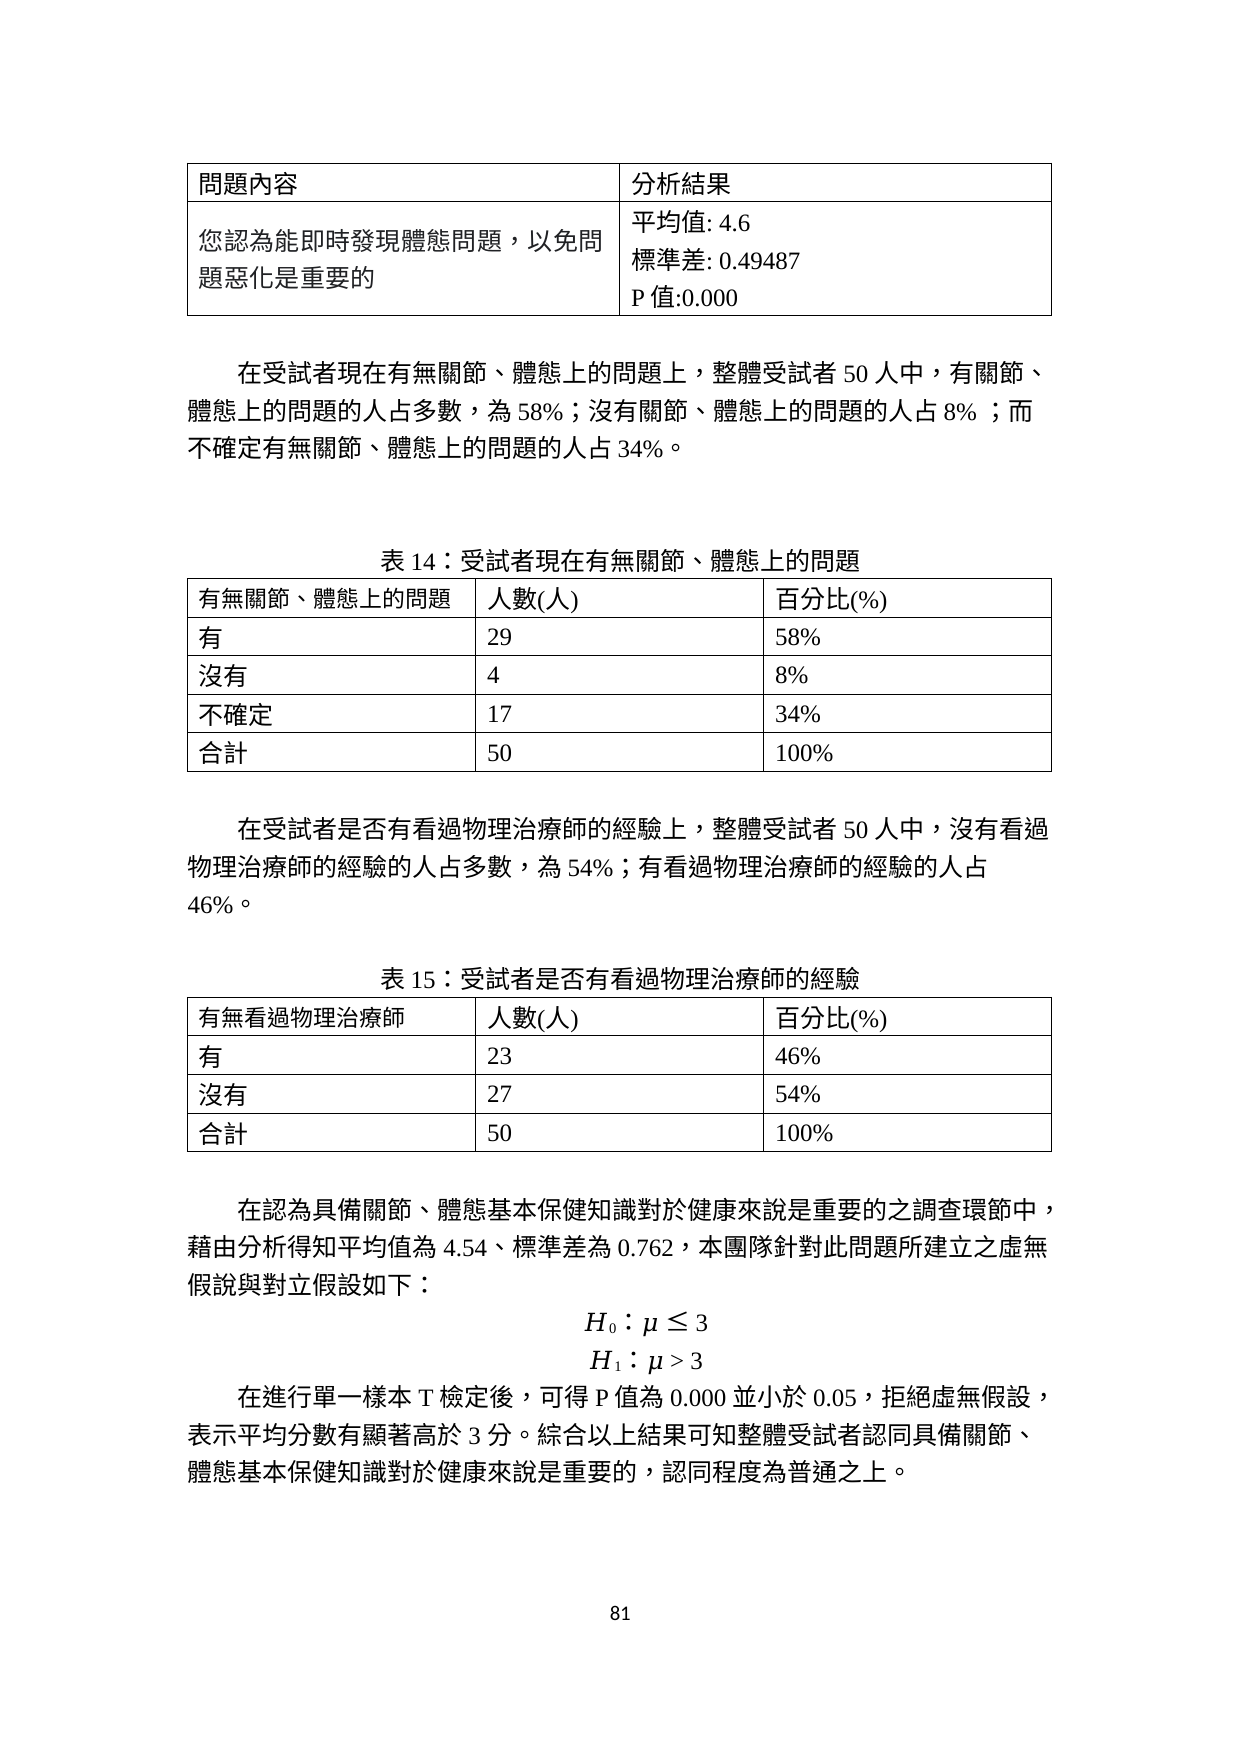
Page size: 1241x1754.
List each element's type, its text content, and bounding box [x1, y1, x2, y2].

text 在受試者是否有看過物理治療師的經驗上，整體受試者 50 人中，沒有看過物理治療師的經驗的人占多數，為54%；有看過物理治療師的經驗的人占46%。 [187, 809, 1053, 922]
text 𝐻0：𝜇 ≤ 3 [187, 1302, 1053, 1339]
table_header 百分比(%) [764, 579, 1051, 617]
table_cell 100% [764, 733, 1051, 771]
text 在認為具備關節、體態基本保健知識對於健康來說是重要的之調查環節中，藉由分析得知平均值為 4.54、標準差為 0.762，本團隊針對此問題所建立之虛無假說與對立假設如下： [187, 1189, 1053, 1302]
table_cell 4 [476, 656, 763, 694]
table_cell 17 [476, 695, 763, 732]
text 表 14：受試者現在有無關節、體態上的問題 [187, 541, 1053, 578]
table_cell 合計 [188, 1114, 475, 1151]
table_cell 沒有 [188, 656, 475, 694]
table_cell 100% [764, 1114, 1051, 1151]
table_header 有無看過物理治療師 [188, 998, 475, 1035]
table_cell 不確定 [188, 695, 475, 732]
text 在受試者現在有無關節、體態上的問題上，整體受試者 50 人中，有關節、體態上的問題的人占多數，為58%；沒有關節、體態上的問題的人占8% ；而不確定有無關節、體態上的問題的人占34%。 [187, 353, 1053, 466]
table_cell 27 [476, 1075, 763, 1112]
text 在進行單一樣本 T 檢定後，可得 P 值為 0.000 並小於 0.05，拒絕虛無假設，表示平均分數有顯著高於 3 分。綜合以上結果可知整體受試者認同具備關節、體態基本保健知識對於健康來說是重要的，認同程度為普通之上。 [187, 1377, 1053, 1489]
table_cell 平均值: 4.6 標準差: 0.49487 P值:0.000 [620, 202, 1051, 314]
table_cell 34% [764, 695, 1051, 732]
table_header 有無關節、體態上的問題 [188, 579, 475, 617]
text 表 15：受試者是否有看過物理治療師的經驗 [187, 959, 1053, 997]
table_header 人數(人) [476, 998, 763, 1035]
table_cell 合計 [188, 733, 475, 771]
table_cell 有 [188, 1036, 475, 1074]
table_cell 54% [764, 1075, 1051, 1112]
table_header 問題內容 [188, 164, 619, 201]
table_header 百分比(%) [764, 998, 1051, 1035]
text 𝐻1：𝜇 > 3 [187, 1339, 1053, 1377]
table_cell 沒有 [188, 1075, 475, 1112]
table_header 人數(人) [476, 579, 763, 617]
table_cell 8% [764, 656, 1051, 694]
table_header 分析結果 [620, 164, 1051, 201]
table_cell 有 [188, 618, 475, 655]
table_cell 50 [476, 1114, 763, 1151]
table_cell 46% [764, 1036, 1051, 1074]
table_cell 您認為能即時發現體態問題，以免問題惡化是重要的 [188, 202, 619, 314]
table_cell 29 [476, 618, 763, 655]
table_cell 50 [476, 733, 763, 771]
table_cell 58% [764, 618, 1051, 655]
table_cell 23 [476, 1036, 763, 1074]
